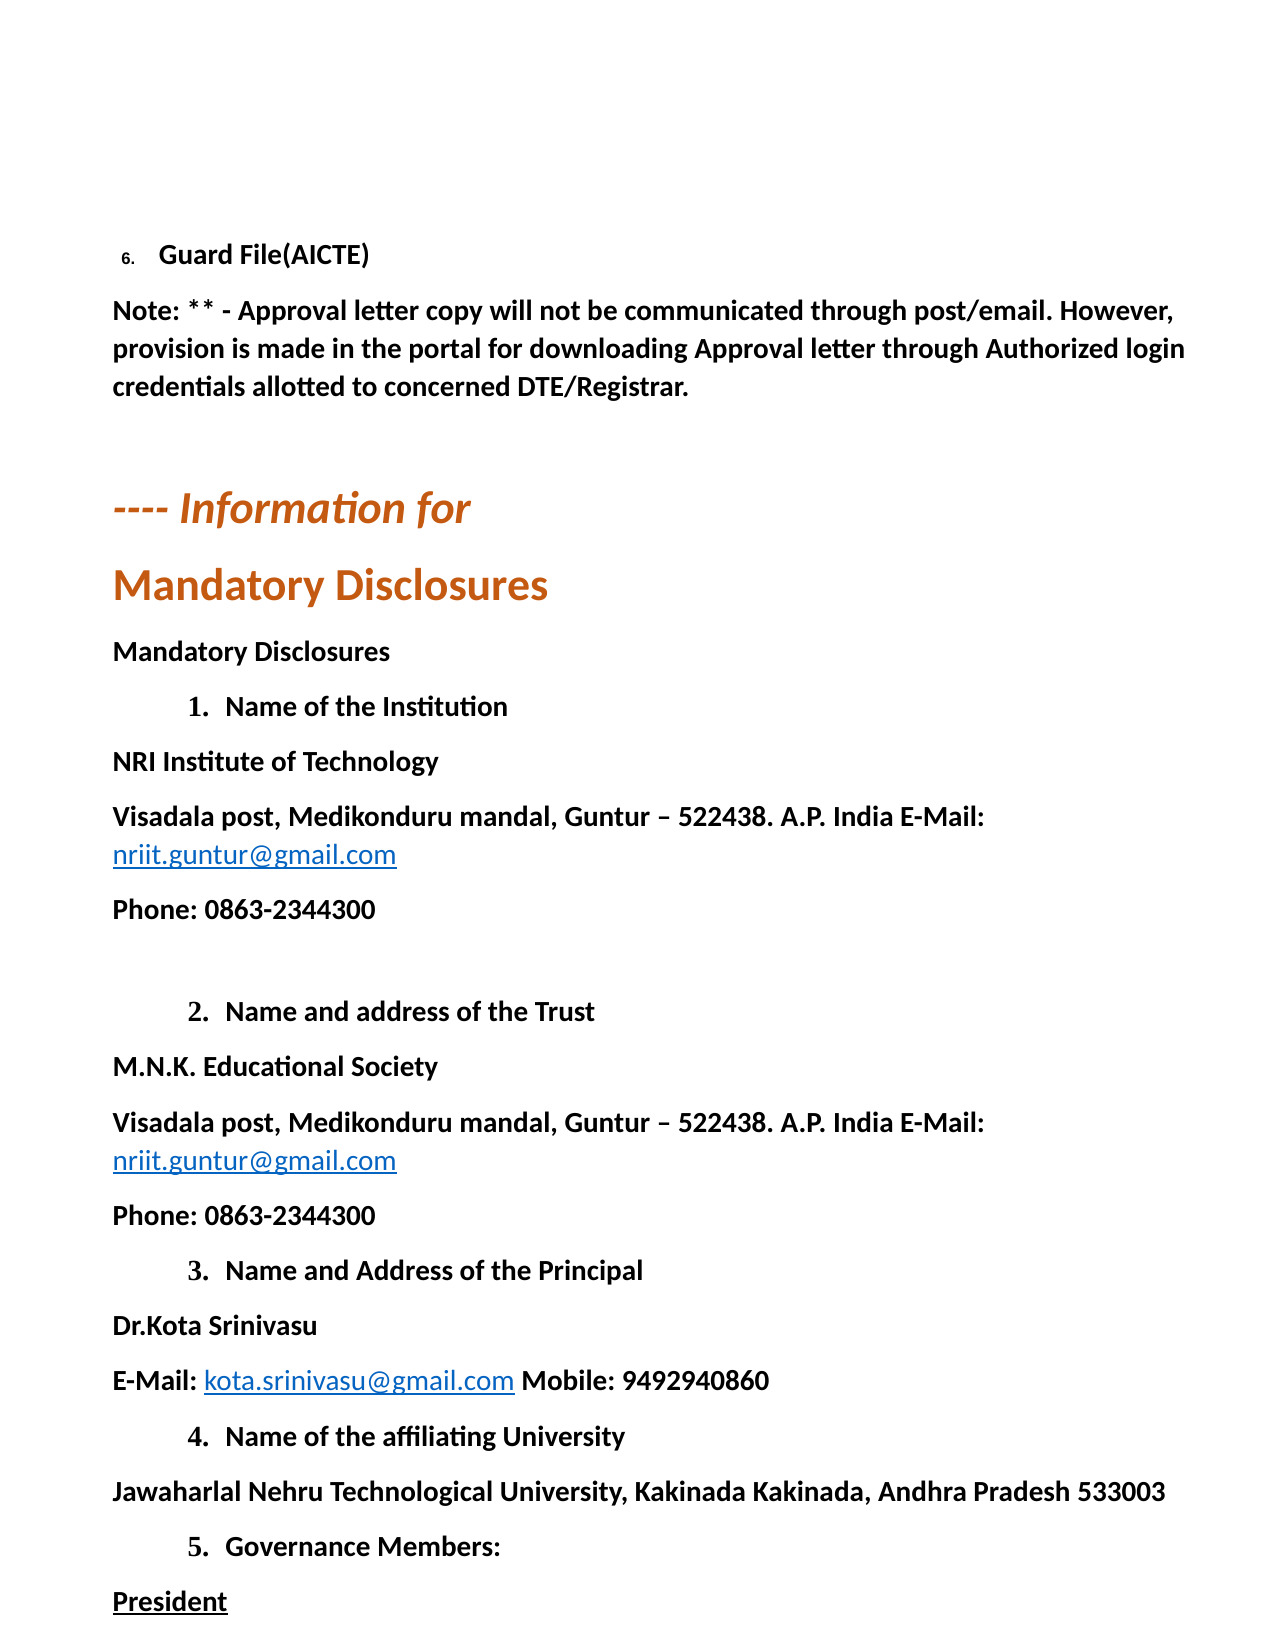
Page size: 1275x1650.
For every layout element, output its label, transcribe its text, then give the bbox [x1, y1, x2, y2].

text E-Mail: kota.srinivasu@gmail.com Mobile: 9492940860 [112, 1362, 1275, 1398]
text President [112, 1583, 1275, 1618]
text Mandatory Disclosures [112, 556, 1275, 612]
list Name of the Institution [187, 688, 1275, 723]
text Dr.Kota Srinivasu [112, 1307, 1275, 1343]
text ---- Information for [112, 479, 1275, 534]
list Name and Address of the Principal [187, 1252, 1275, 1288]
list Name of the affiliating University [187, 1418, 1275, 1453]
text Phone: 0863-2344300 [112, 891, 1275, 927]
text Phone: 0863-2344300 [112, 1197, 1275, 1233]
text Visadala post, Medikonduru mandal, Guntur – 522438. A.P. India E-Mail: nriit.guntur@gmail.com [112, 798, 1275, 872]
list Name and address of the Trust [187, 993, 1275, 1029]
text M.N.K. Educational Society [112, 1048, 1275, 1084]
text NRI Institute of Technology [112, 743, 1275, 778]
list Guard File(AICTE) [121, 236, 1275, 272]
text Mandatory Disclosures [112, 633, 1275, 668]
list Governance Members: [187, 1528, 1275, 1563]
text Visadala post, Medikonduru mandal, Guntur – 522438. A.P. India E-Mail: nriit.guntur@gmail.com [112, 1104, 1275, 1178]
text Note: ** - Approval letter copy will not be communicated through post/email. However, provision is made in the portal for downloading Approval letter through Authorized login credentials allotted to concerned DTE/Registrar. [112, 292, 1275, 404]
text Jawaharlal Nehru Technological University, Kakinada Kakinada, Andhra Pradesh 533003 [112, 1473, 1275, 1508]
